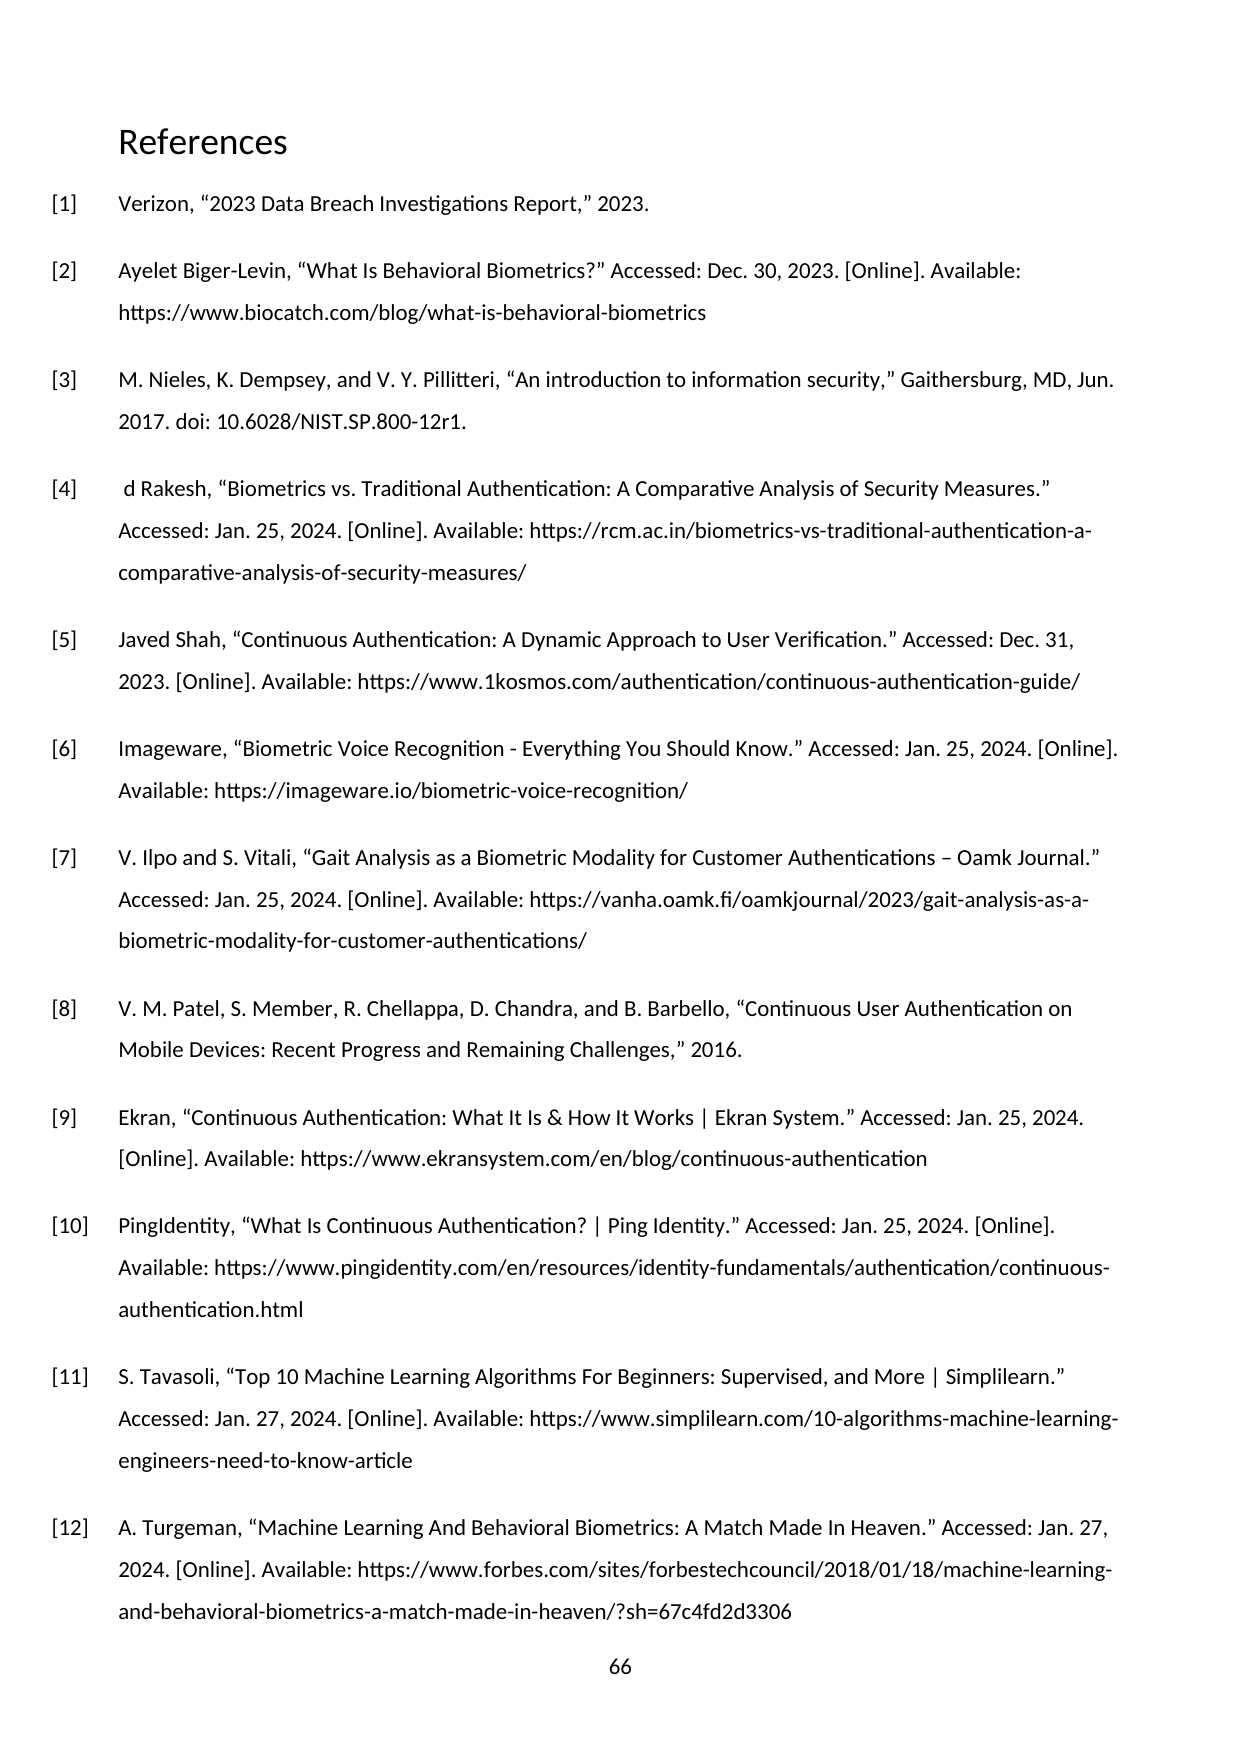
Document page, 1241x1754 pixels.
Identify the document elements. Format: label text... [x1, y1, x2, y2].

subtitle References [118, 118, 1122, 164]
